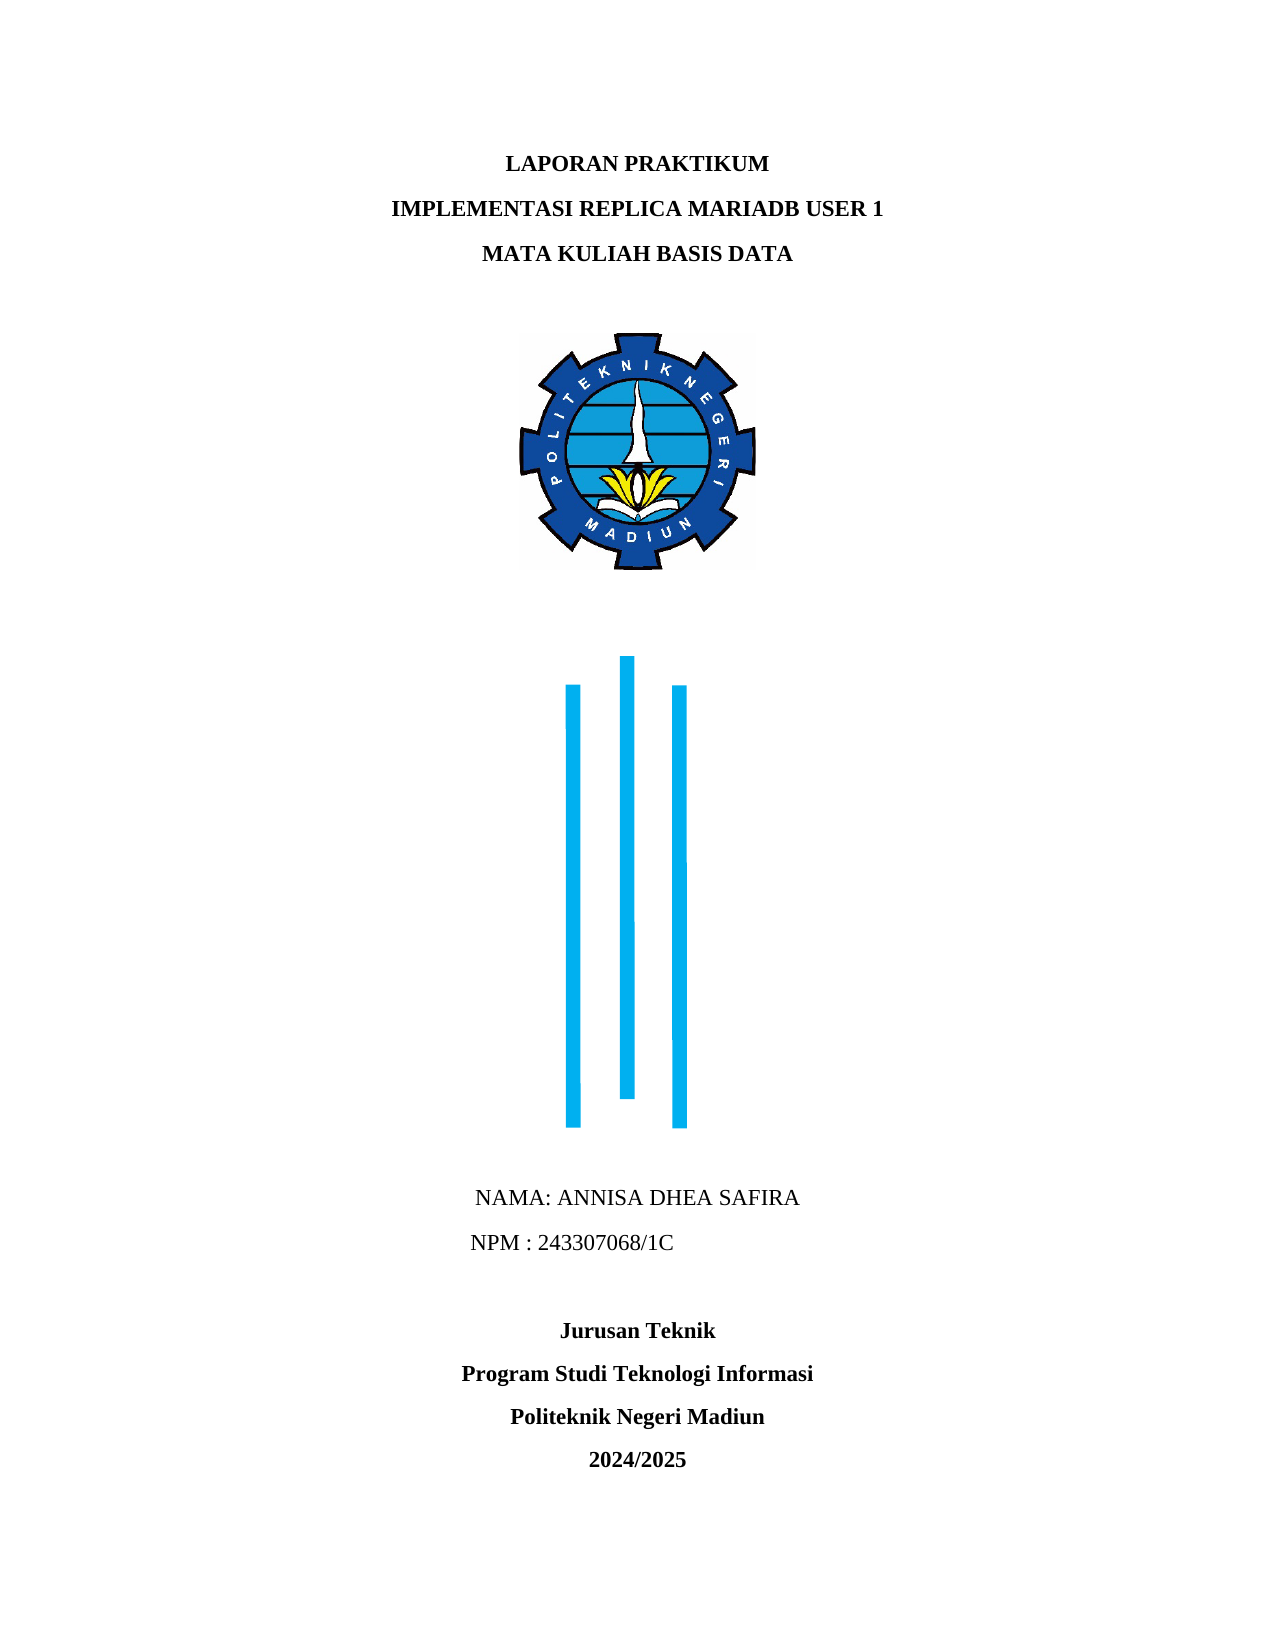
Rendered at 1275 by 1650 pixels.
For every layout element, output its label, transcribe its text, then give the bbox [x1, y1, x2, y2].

picture [519, 333, 756, 570]
text IMPLEMENTASI REPLICA MARIADB USER 1 [150, 195, 1125, 221]
text 2024/2025 [150, 1446, 1125, 1472]
text LAPORAN PRAKTIKUM [150, 150, 1125, 176]
text NAMA: ANNISA DHEA SAFIRA [150, 1183, 1125, 1210]
text Jurusan Teknik [150, 1317, 1125, 1343]
text Program Studi Teknologi Informasi [150, 1360, 1125, 1386]
text Politeknik Negeri Madiun [150, 1403, 1125, 1429]
text NPM : 243307068/1C [150, 1229, 1125, 1255]
text MATA KULIAH BASIS DATA [150, 240, 1125, 267]
